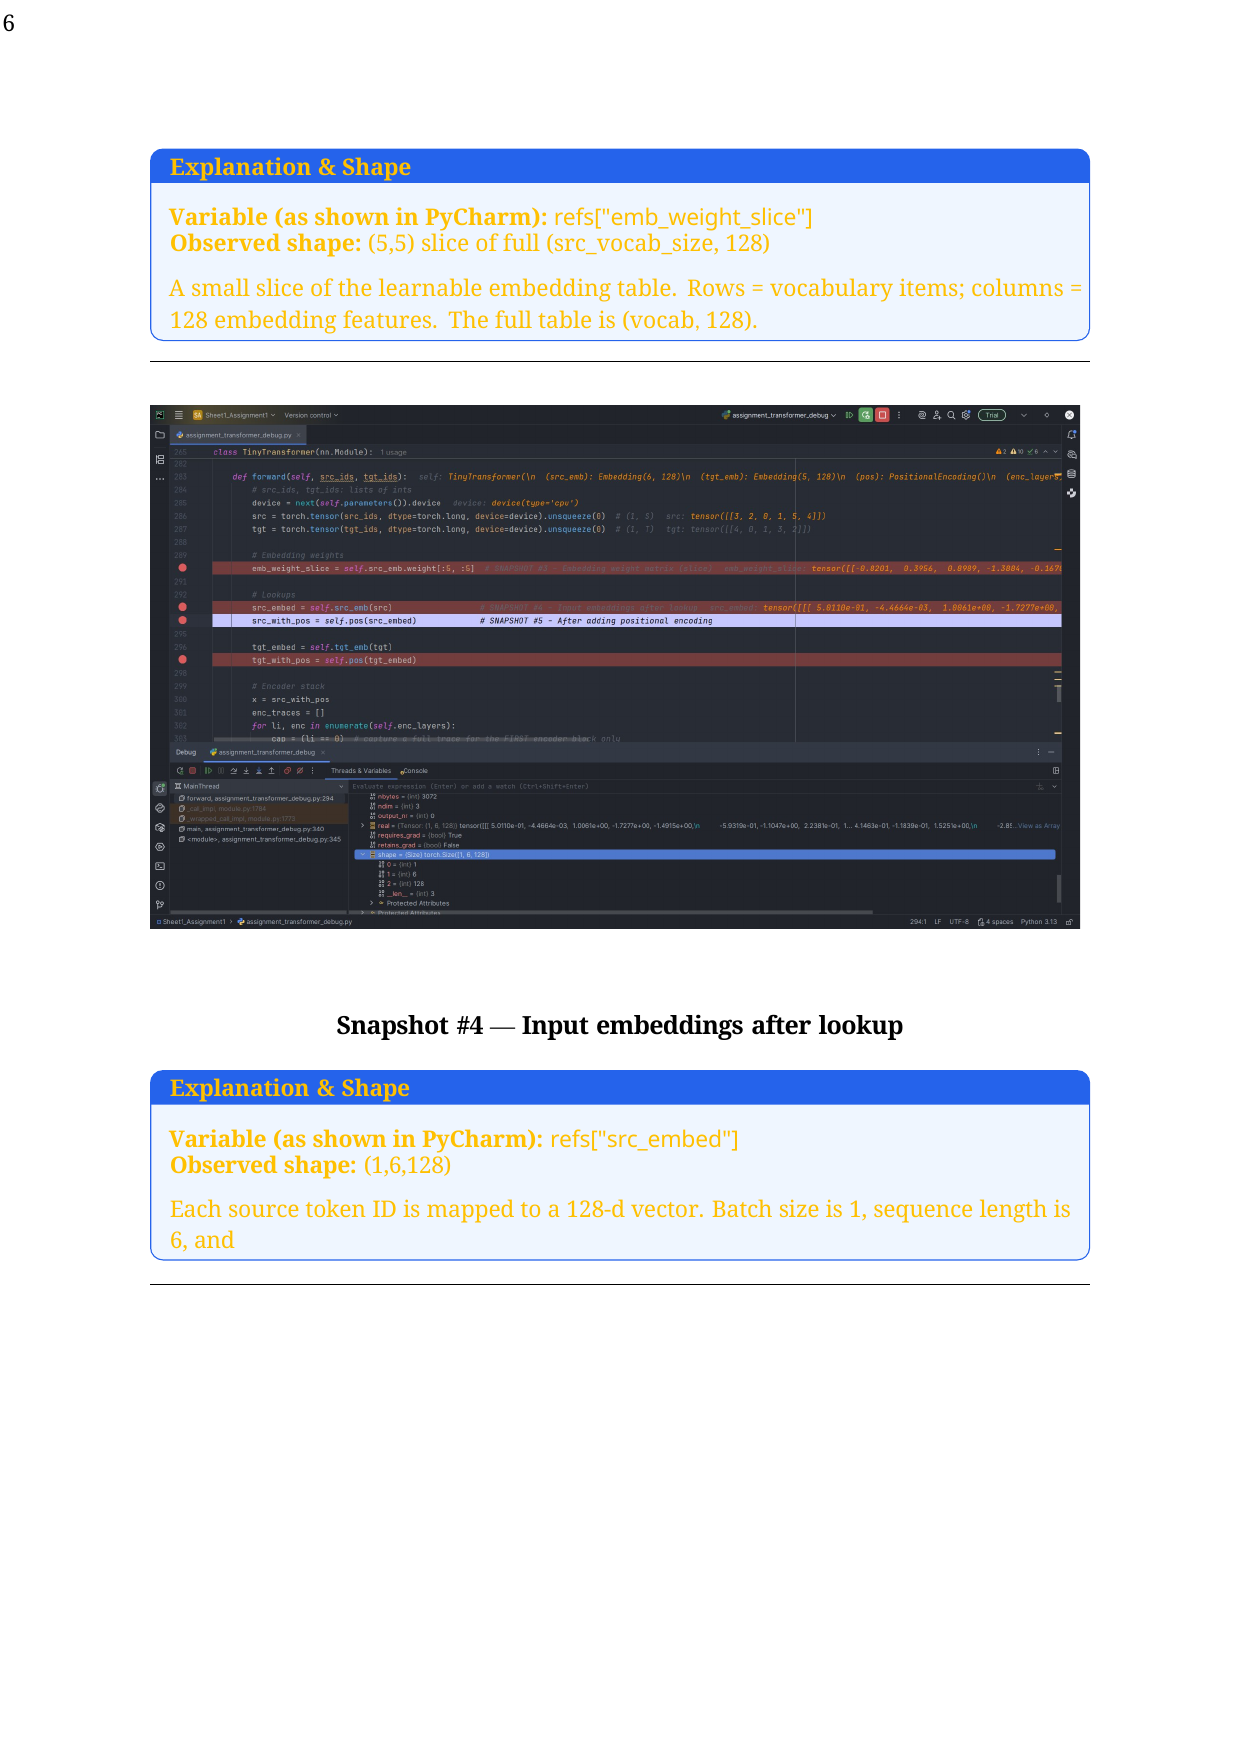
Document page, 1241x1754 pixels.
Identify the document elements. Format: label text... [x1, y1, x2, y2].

picture [150, 405, 1080, 929]
text Snapshot #4 — Input embeddings after lookup [149, 1008, 1091, 1042]
